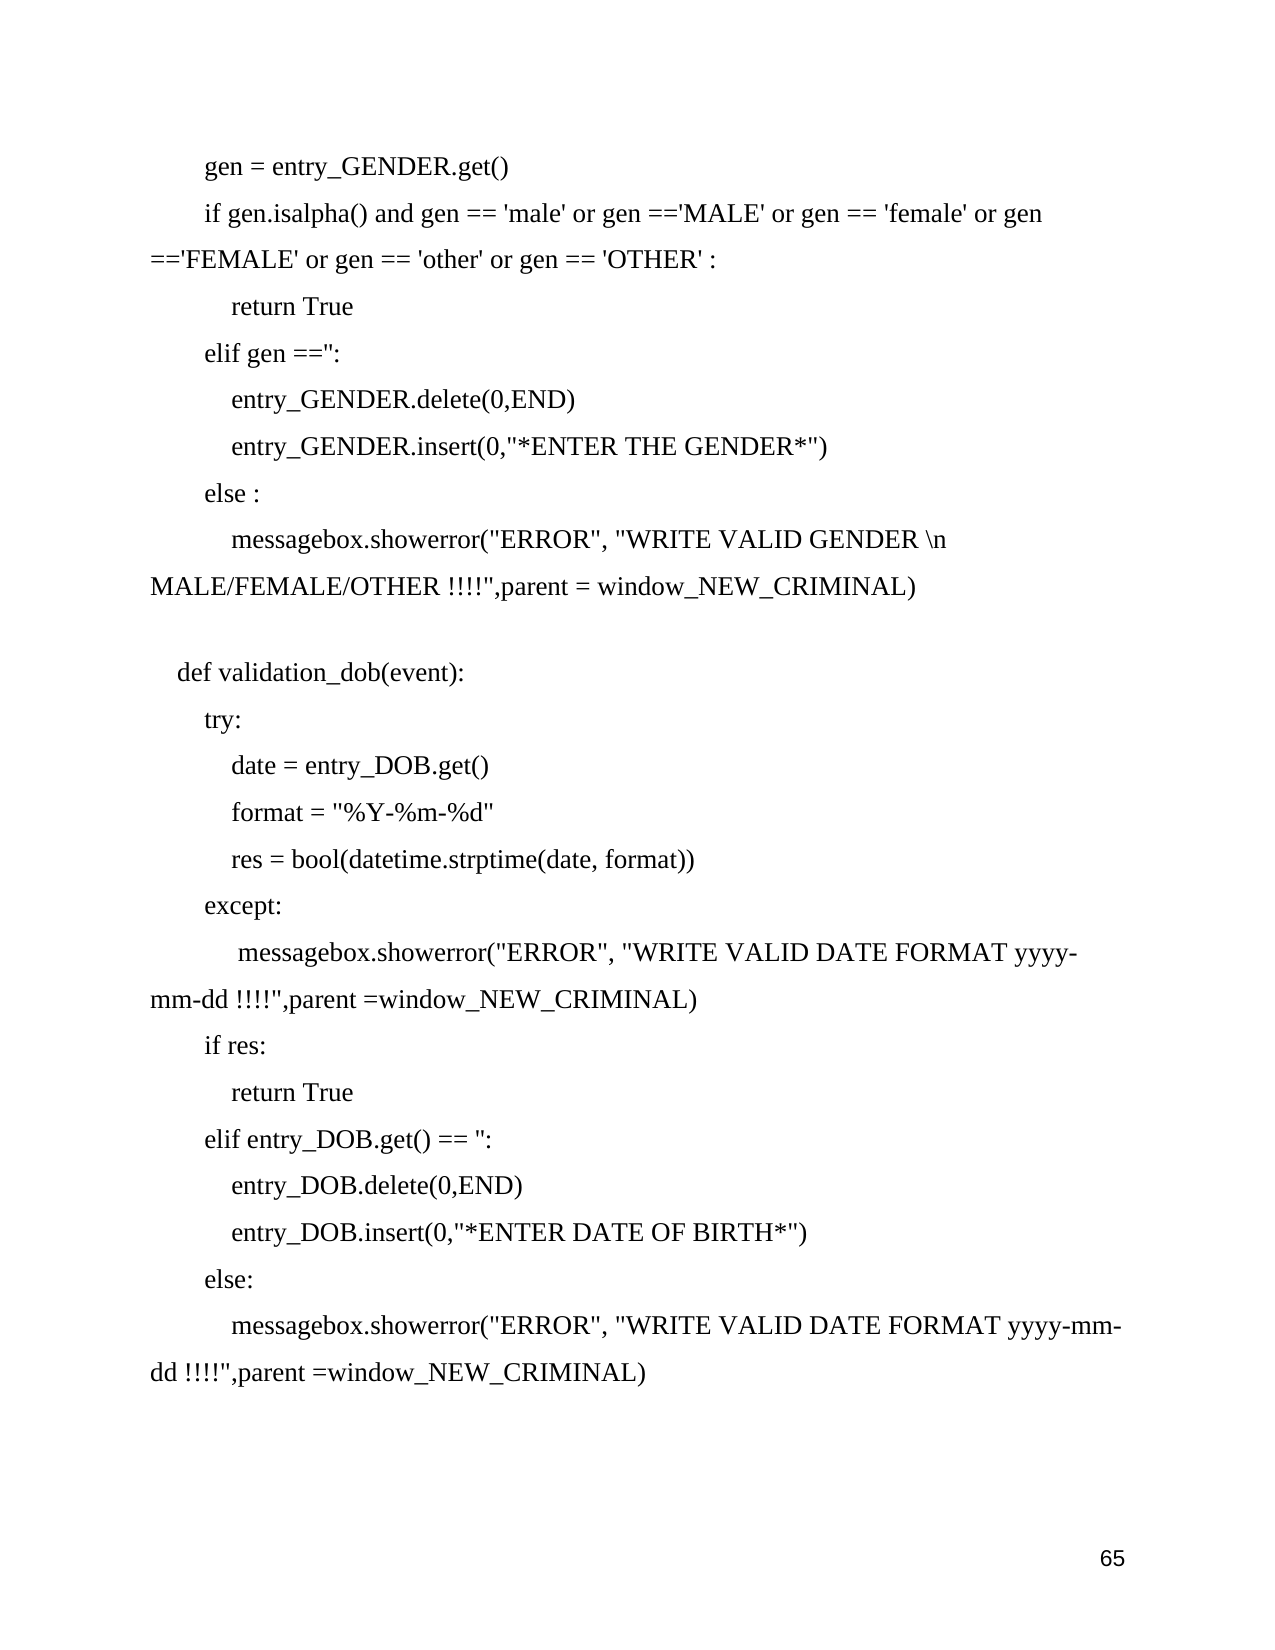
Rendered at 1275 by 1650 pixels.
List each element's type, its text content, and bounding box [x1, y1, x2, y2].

text entry_GENDER.insert(0,"*ENTER THE GENDER*") [150, 430, 1125, 461]
text return True [150, 290, 1125, 321]
text except: [150, 889, 1125, 921]
text entry_GENDER.delete(0,END) [150, 383, 1125, 414]
text return True [150, 1076, 1125, 1107]
text elif gen =='': [150, 337, 1125, 368]
text date = entry_DOB.get() [150, 749, 1125, 781]
text if res: [150, 1029, 1125, 1061]
text else: [150, 1263, 1125, 1294]
text entry_DOB.insert(0,"*ENTER DATE OF BIRTH*") [150, 1216, 1125, 1247]
text try: [150, 703, 1125, 734]
text res = bool(datetime.strptime(date, format)) [150, 843, 1125, 874]
text messagebox.showerror("ERROR", "WRITE VALID DATE FORMAT yyyy-mm-dd !!!!",parent =window_NEW_CRIMINAL) [150, 1309, 1125, 1387]
text elif entry_DOB.get() == '': [150, 1123, 1125, 1154]
text if gen.isalpha() and gen == 'male' or gen =='MALE' or gen == 'female' or gen =='FEMALE' or gen == 'other' or gen == 'OTHER' : [150, 197, 1125, 274]
text messagebox.showerror("ERROR", "WRITE VALID GENDER \n MALE/FEMALE/OTHER !!!!",parent = window_NEW_CRIMINAL) [150, 523, 1125, 601]
text format = "%Y-%m-%d" [150, 796, 1125, 827]
text def validation_dob(event): [150, 656, 1125, 687]
text entry_DOB.delete(0,END) [150, 1169, 1125, 1201]
text else : [150, 477, 1125, 508]
text messagebox.showerror("ERROR", "WRITE VALID DATE FORMAT yyyy-mm-dd !!!!",parent =window_NEW_CRIMINAL) [150, 936, 1125, 1014]
text gen = entry_GENDER.get() [150, 150, 1125, 181]
